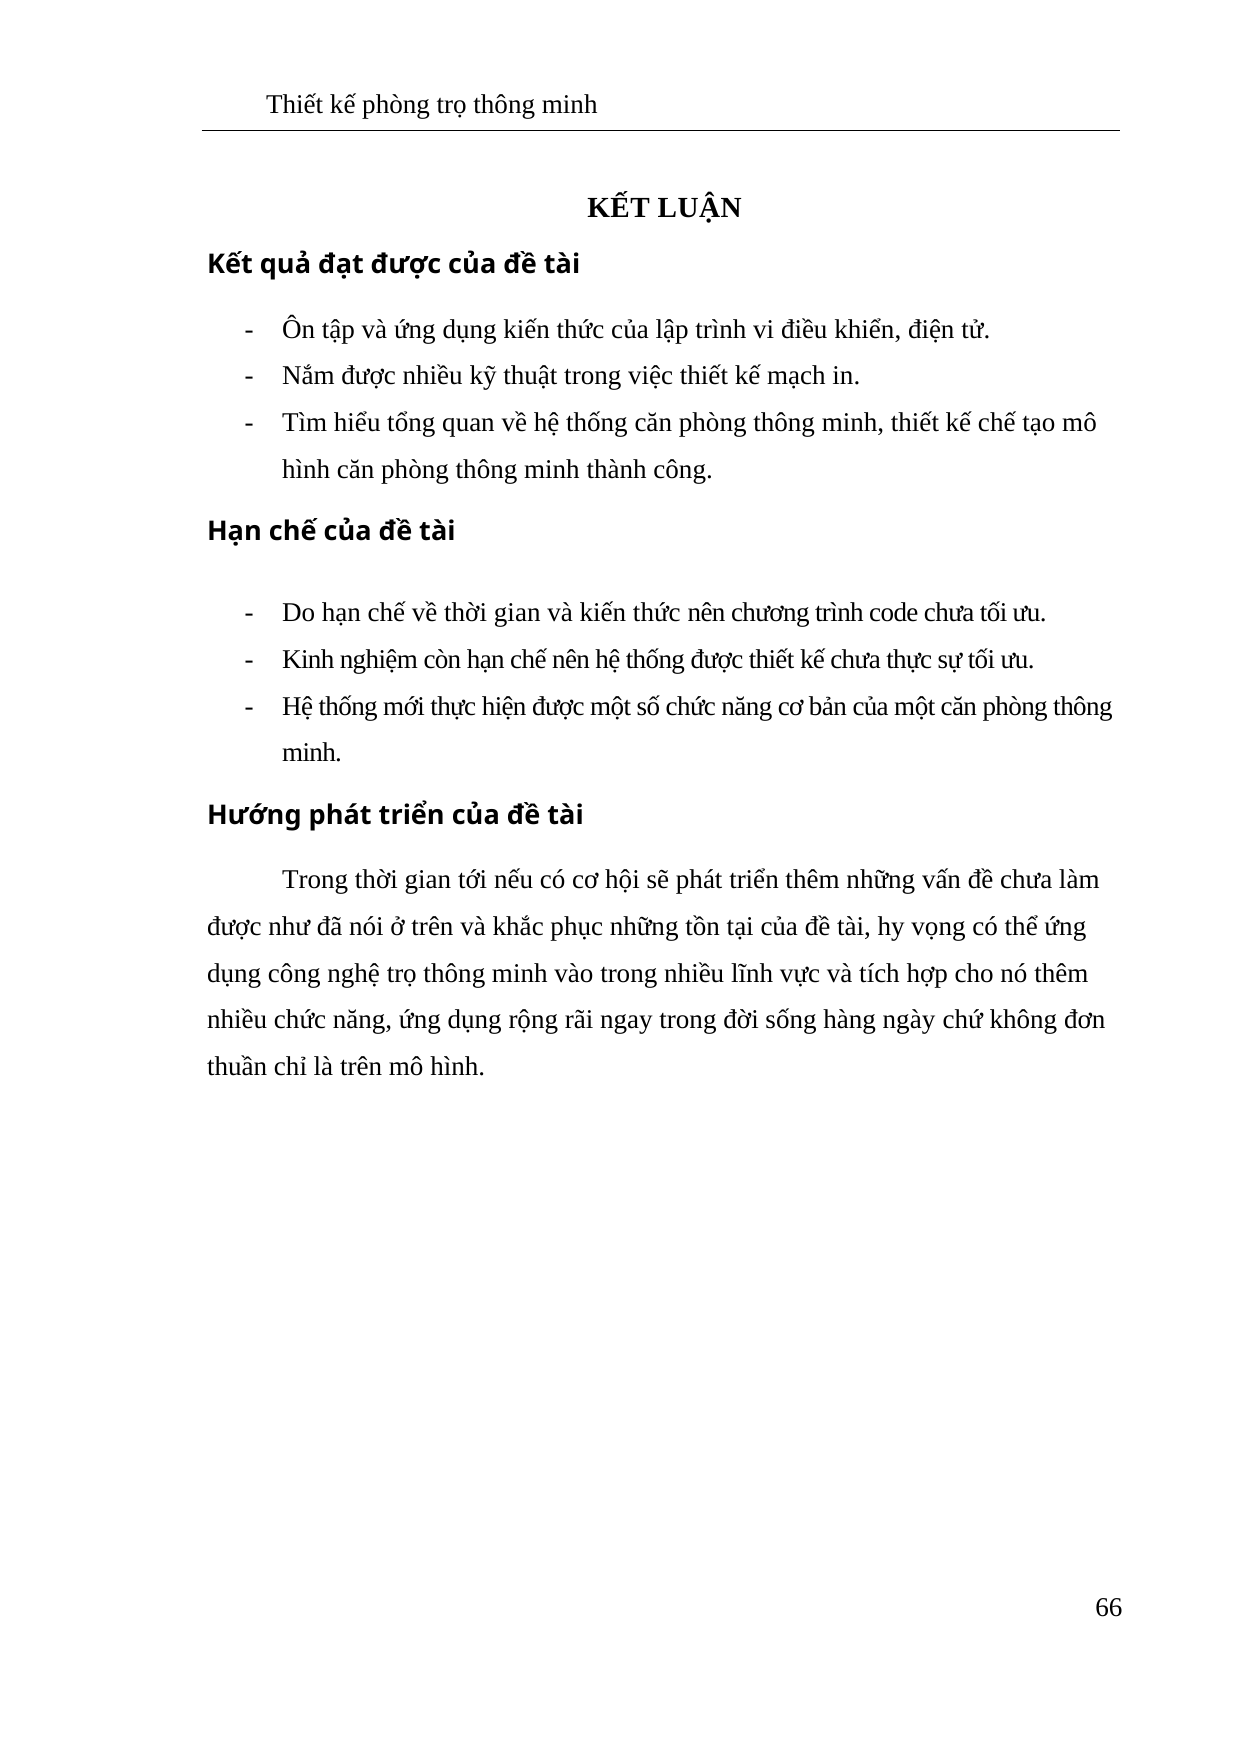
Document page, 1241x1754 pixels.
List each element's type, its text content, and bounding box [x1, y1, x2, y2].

text Trong thời gian tới nếu có cơ hội sẽ phát triển thêm những vấn đề chưa làm được như đã nói ở trên và khắc phục những tồn tại của đề tài, hy vọng có thể ứng dụng công nghệ trọ thông minh vào trong nhiều lĩnh vực và tích hợp cho nó thêm nhiều chức năng, ứng dụng rộng rãi ngay trong đời sống hàng ngày chứ không đơn thuần chỉ là trên mô hình. [207, 922, 1122, 1139]
list Hệ thống mới thực hiện được một số chức năng cơ bản của một căn phòng thông minh. [244, 748, 1122, 826]
list Do hạn chế về thời gian và kiến thức nên chương trình code chưa tối ưu. [244, 596, 1122, 627]
text Kết quả đạt được của đề tài [207, 245, 1122, 282]
list Kinh nghiệm còn hạn chế nên hệ thống được thiết kế chưa thực sự tối ưu. [244, 672, 1122, 703]
list Tìm hiểu tổng quan về hệ thống căn phòng thông minh, thiết kế chế tạo mô hình căn phòng thông minh thành công. [244, 406, 1122, 484]
list Ôn tập và ứng dụng kiến thức của lập trình vi điều khiển, điện tử. [244, 313, 1122, 344]
text KẾT LUẬN [207, 190, 1122, 223]
list Nắm được nhiều kỹ thuật trong việc thiết kế mạch in. [244, 359, 1122, 391]
text Hướng phát triển của đề tài [207, 854, 1122, 891]
text Hạn chế của đề tài [207, 512, 1122, 549]
